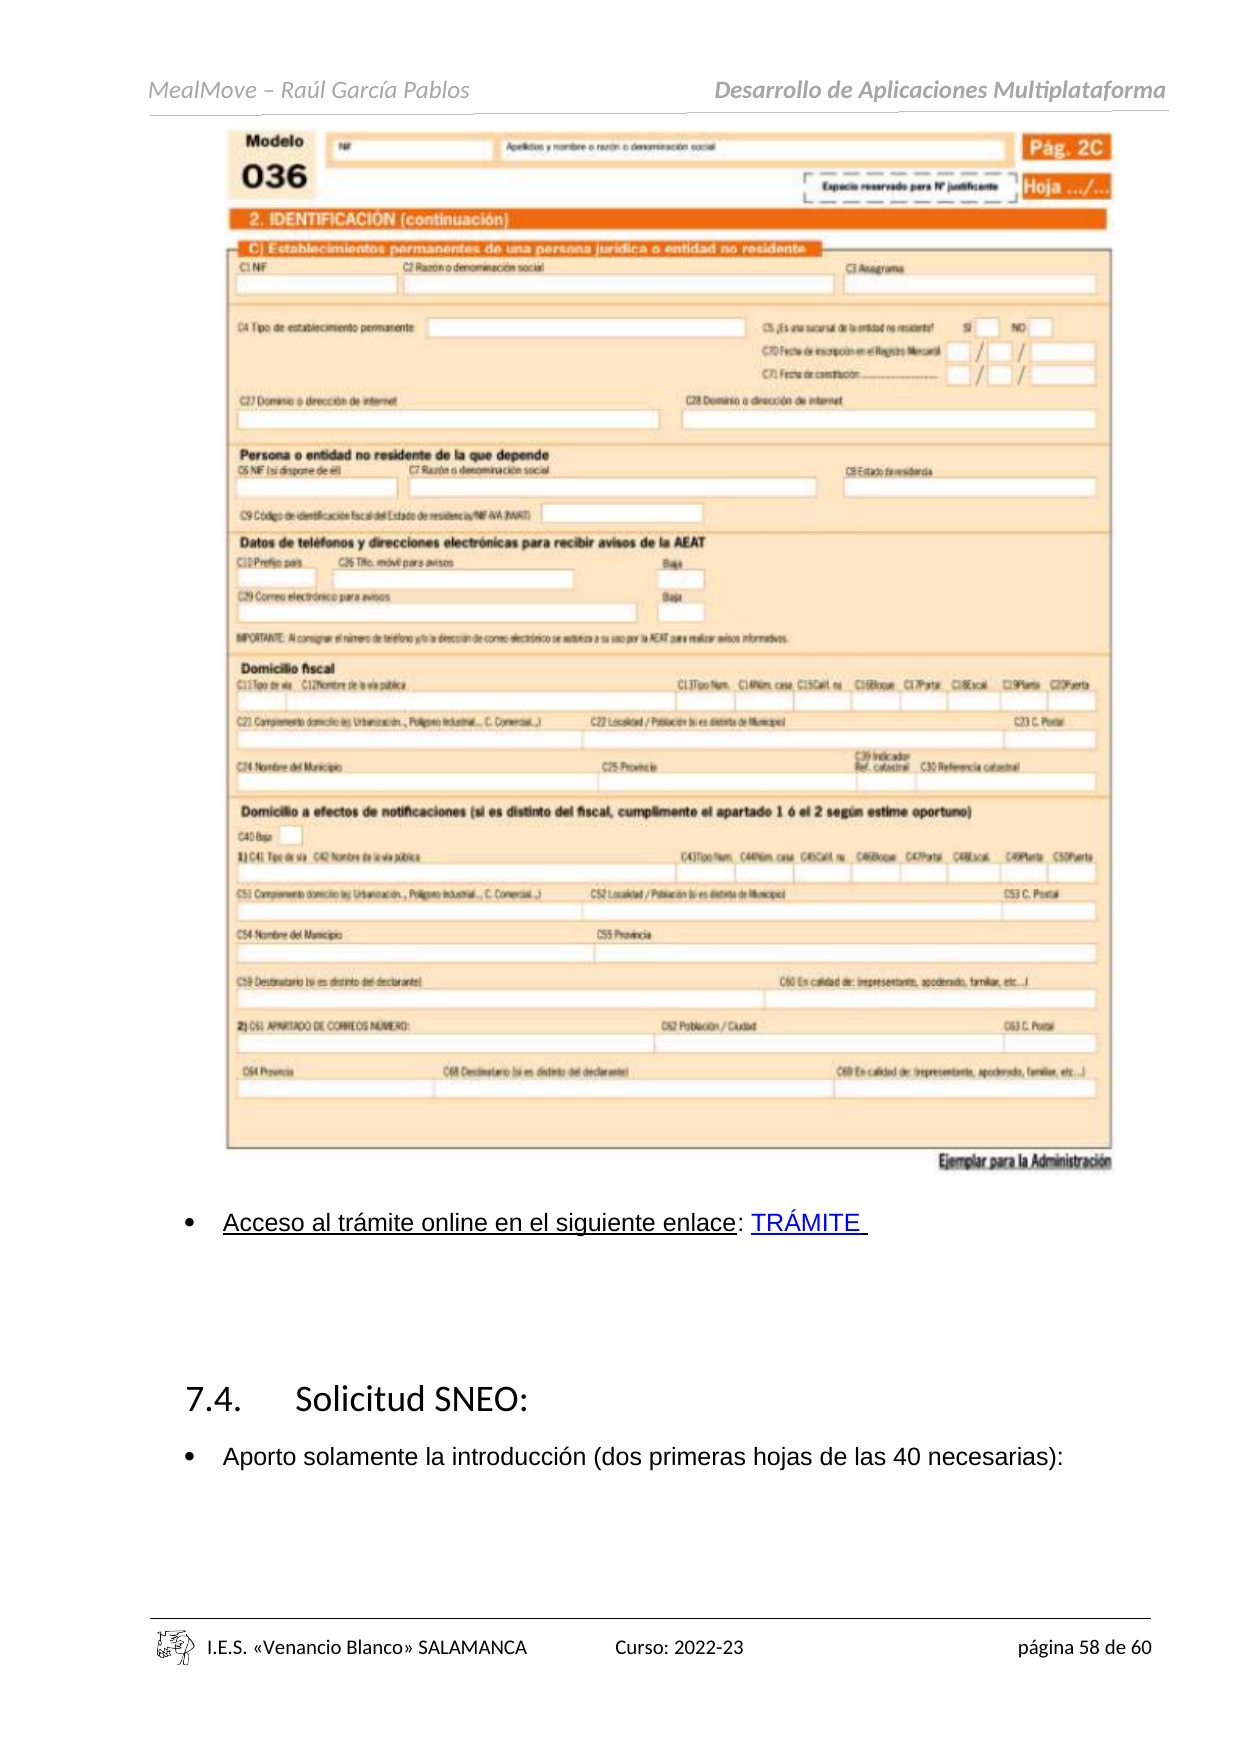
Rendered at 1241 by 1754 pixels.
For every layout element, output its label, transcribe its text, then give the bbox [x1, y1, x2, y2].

picture [222, 125, 1120, 1182]
list Aporto solamente la introducción (dos primeras hojas de las 40 necesarias): [185, 1442, 1166, 1471]
subtitle Solicitud SNEO: [185, 1375, 1166, 1421]
picture [153, 1628, 198, 1670]
list Acceso al trámite online en el siguiente enlace: TRÁMITE [185, 1208, 1166, 1237]
